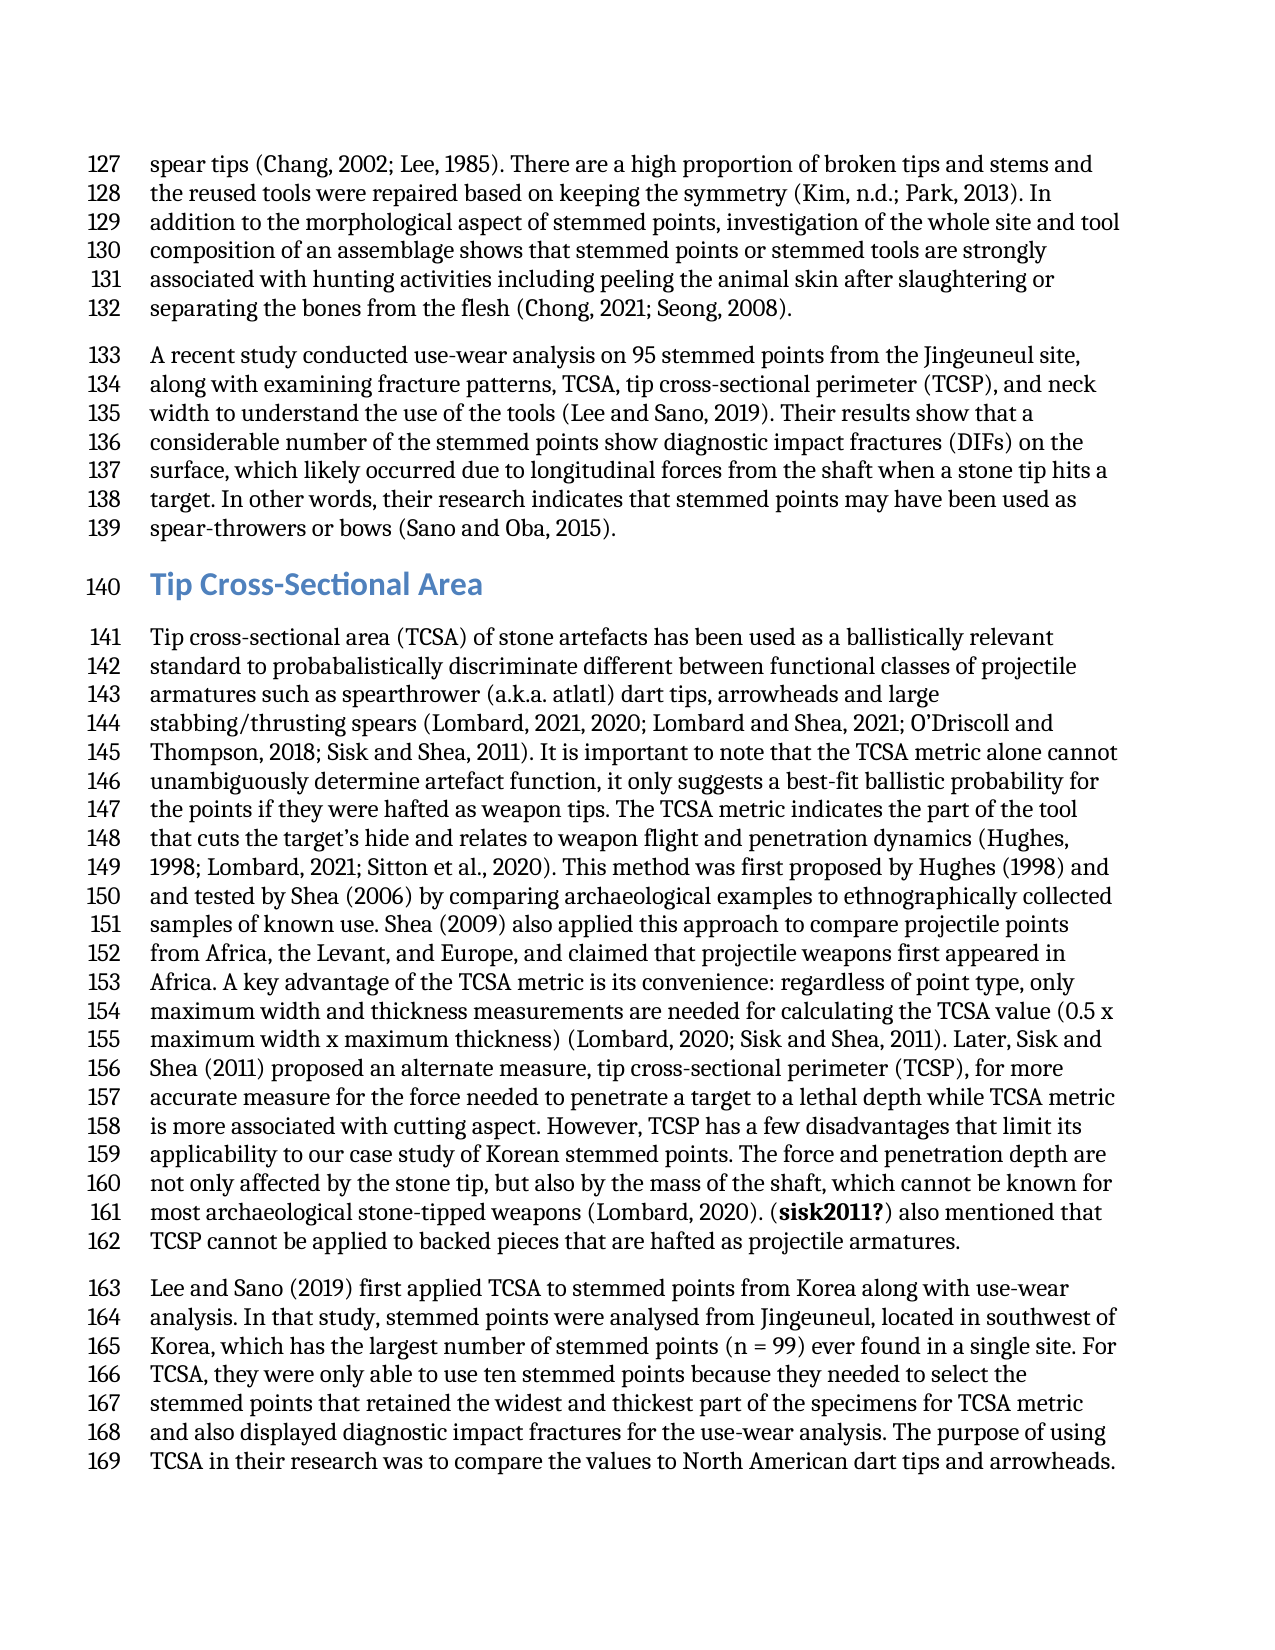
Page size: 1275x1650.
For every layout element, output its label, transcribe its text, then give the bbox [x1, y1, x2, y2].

subtitle Tip Cross-Sectional Area [150, 563, 1125, 604]
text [150, 1274, 1125, 1475]
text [150, 150, 1125, 322]
text A recent study conducted use-wear analysis on 95 stemmed points from the Jingeuneul site, along with examining fracture patterns, TCSA, tip cross-sectional perimeter (TCSP), and neck width to understand the use of the tools (Lee and Sano, 2019). Their results show that a considerable number of the stemmed points show diagnostic impact fractures (DIFs) on the surface, which likely occurred due to longitudinal forces from the shaft when a stone tip hits a target. In other words, their research indicates that stemmed points may have been used as spear-throwers or bows (Sano and Oba, 2015). [150, 341, 1125, 542]
text Tip cross-sectional area (TCSA) of stone artefacts has been used as a ballistically relevant standard to probabalistically discriminate different between functional classes of projectile armatures such as spearthrower (a.k.a. atlatl) dart tips, arrowheads and large stabbing/thrusting spears (Lombard, 2021, 2020; Lombard and Shea, 2021; O’Driscoll and Thompson, 2018; Sisk and Shea, 2011). It is important to note that the TCSA metric alone cannot unambiguously determine artefact function, it only suggests a best-fit ballistic probability for the points if they were hafted as weapon tips. The TCSA metric indicates the part of the tool that cuts the target’s hide and relates to weapon flight and penetration dynamics (Hughes, 1998; Lombard, 2021; Sitton et al., 2020). This method was first proposed by Hughes (1998) and and tested by Shea (2006) by comparing archaeological examples to ethnographically collected samples of known use. Shea (2009) also applied this approach to compare projectile points from Africa, the Levant, and Europe, and claimed that projectile weapons first appeared in Africa. A key advantage of the TCSA metric is its convenience: regardless of point type, only maximum width and thickness measurements are needed for calculating the TCSA value (0.5 x maximum width x maximum thickness) (Lombard, 2020; Sisk and Shea, 2011). Later, Sisk and Shea (2011) proposed an alternate measure, tip cross-sectional perimeter (TCSP), for more accurate measure for the force needed to penetrate a target to a lethal depth while TCSA metric is more associated with cutting aspect. However, TCSP has a few disadvantages that limit its applicability to our case study of Korean stemmed points. The force and penetration depth are not only affected by the stone tip, but also by the mass of the shaft, which cannot be known for most archaeological stone-tipped weapons (Lombard, 2020). (sisk2011?) also mentioned that TCSP cannot be applied to backed pieces that are hafted as projectile armatures. [150, 623, 1125, 1255]
